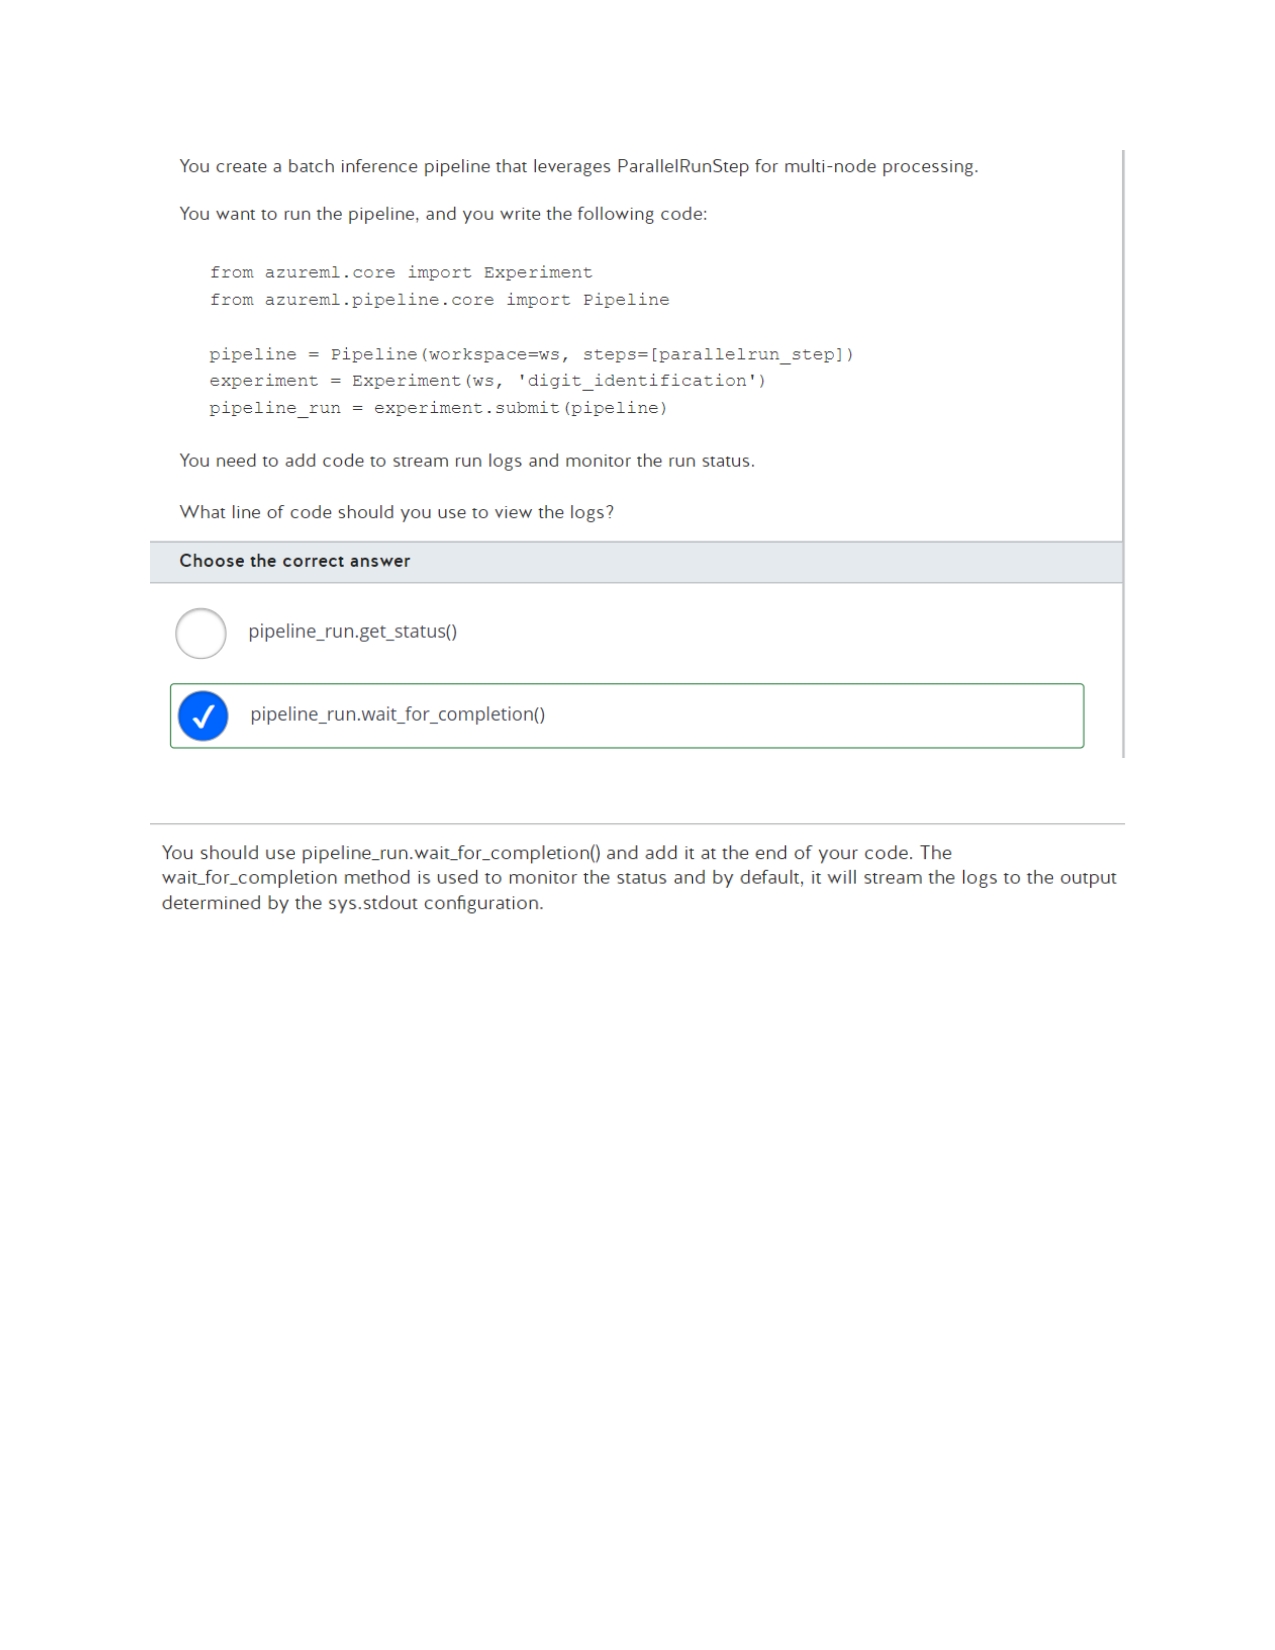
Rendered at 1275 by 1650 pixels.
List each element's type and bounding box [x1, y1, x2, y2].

picture [150, 823, 1125, 922]
picture [150, 150, 1125, 758]
